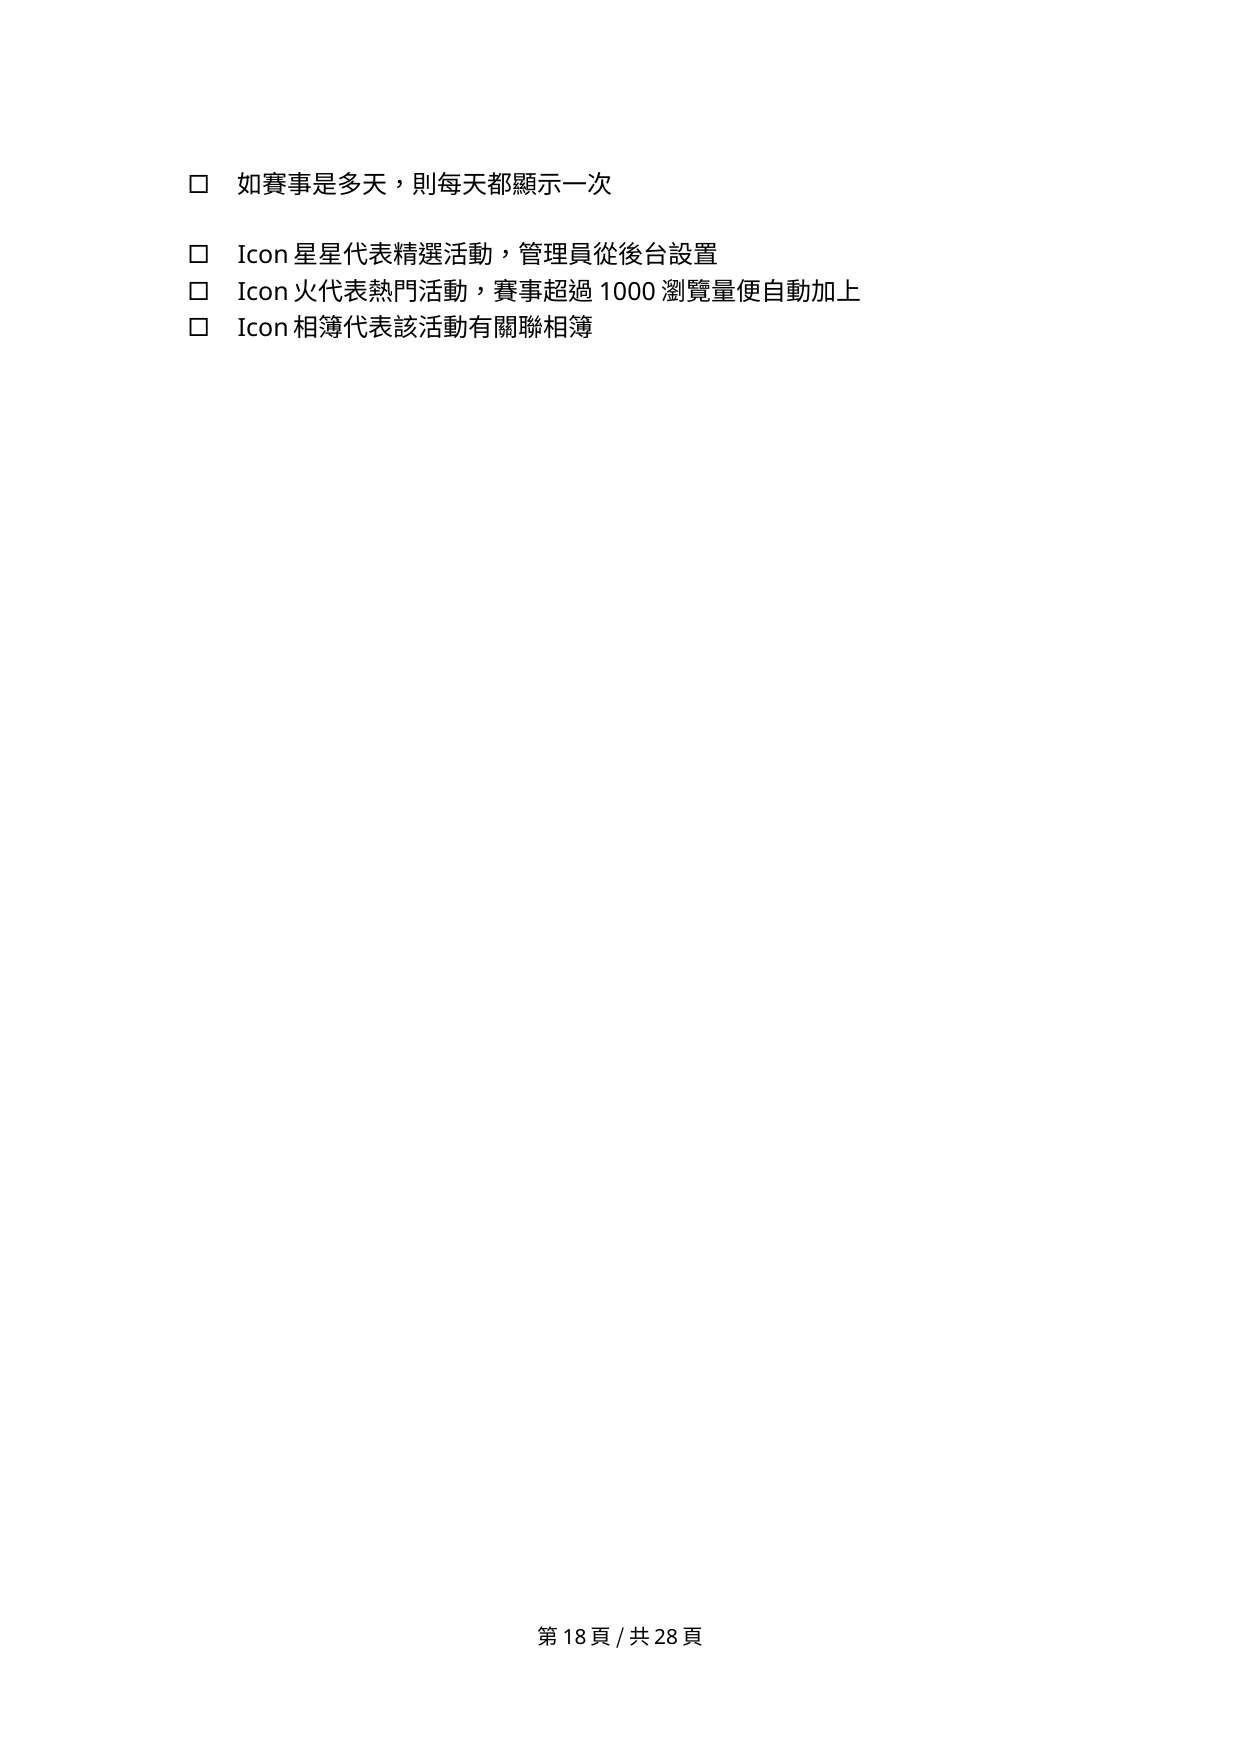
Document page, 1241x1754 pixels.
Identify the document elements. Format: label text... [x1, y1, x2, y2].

list Icon火代表熱門活動，賽事超過1000瀏覽量便自動加上 [187, 271, 1053, 307]
list 如賽事是多天，則每天都顯示一次 [187, 164, 1053, 201]
list Icon相簿代表該活動有關聯相簿 [187, 307, 1053, 343]
list Icon星星代表精選活動，管理員從後台設置 [187, 235, 1053, 271]
